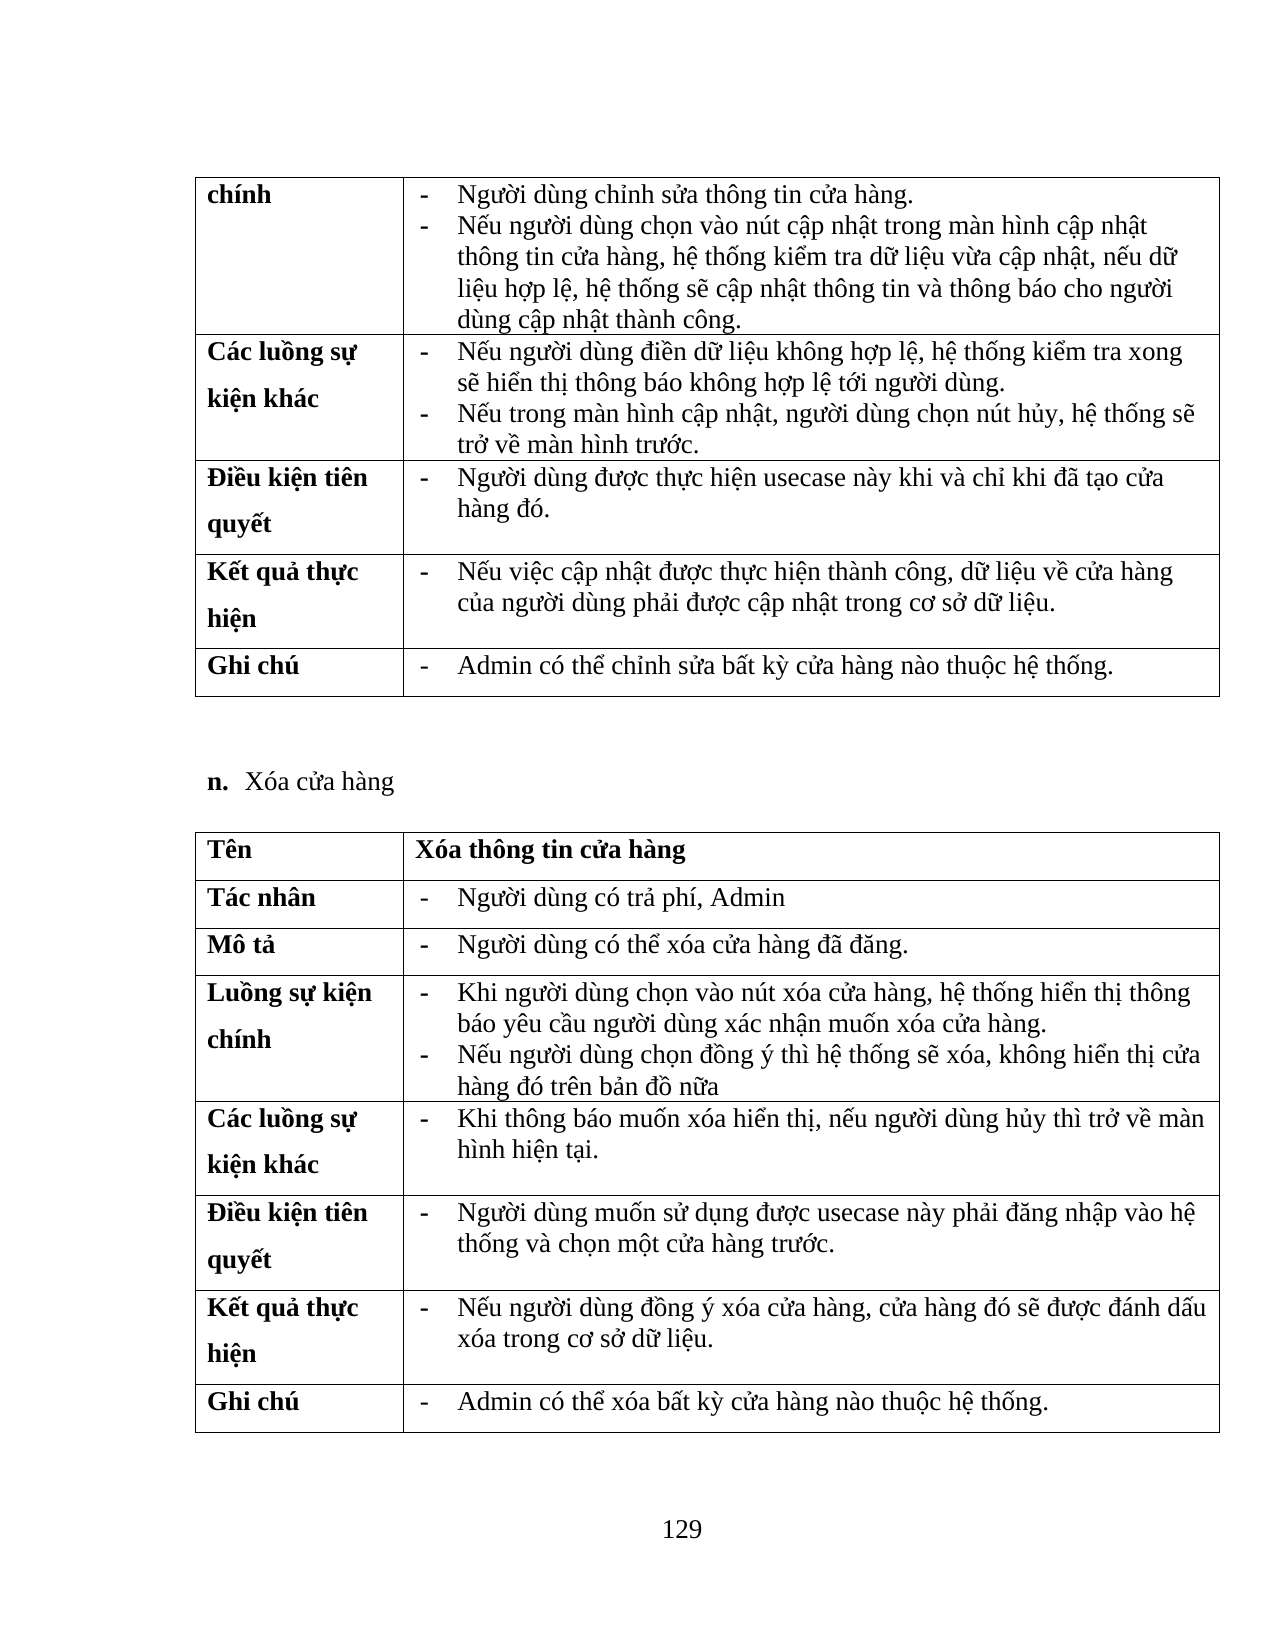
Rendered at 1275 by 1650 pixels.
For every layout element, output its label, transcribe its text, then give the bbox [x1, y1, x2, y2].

table_cell Người dùng có trả phí, Admin [404, 881, 1219, 927]
table_cell Nếu người dùng đồng ý xóa cửa hàng, cửa hàng đó sẽ được đánh dấu xóa trong cơ sở dữ liệu. [404, 1291, 1219, 1384]
table_cell Ghi chú [196, 1385, 403, 1432]
table_cell Điều kiện tiên quyết [196, 461, 403, 554]
table_header Xóa thông tin cửa hàng [404, 833, 1219, 880]
table_cell Người dùng có thể xóa cửa hàng đã đăng. [404, 929, 1219, 975]
table_cell Nếu người dùng điền dữ liệu không hợp lệ, hệ thống kiểm tra xong sẽ hiển thị thông báo không hợp lệ tới người dùng. Nếu trong màn hình cập nhật, người dùng chọn nút hủy, hệ thống sẽ trở về màn hình trước. [404, 335, 1219, 459]
table_cell Nếu việc cập nhật được thực hiện thành công, dữ liệu về cửa hàng của người dùng phải được cập nhật trong cơ sở dữ liệu. [404, 555, 1219, 648]
table_cell Các luồng sự kiện khác [196, 335, 403, 459]
table_cell Người dùng muốn sử dụng được usecase này phải đăng nhập vào hệ thống và chọn một cửa hàng trước. [404, 1196, 1219, 1289]
list Xóa cửa hàng [207, 764, 1157, 796]
table_cell Luồng sự kiện chính [196, 976, 403, 1101]
table_cell Mô tả [196, 929, 403, 975]
table_cell Khi người dùng chọn vào nút xóa cửa hàng, hệ thống hiển thị thông báo yêu cầu người dùng xác nhận muốn xóa cửa hàng. Nếu người dùng chọn đồng ý thì hệ thống sẽ xóa, không hiển thị cửa hàng đó trên bản đồ nữa [404, 976, 1219, 1101]
table_cell Kết quả thực hiện [196, 555, 403, 648]
table_cell Admin có thể chỉnh sửa bất kỳ cửa hàng nào thuộc hệ thống. [404, 649, 1219, 696]
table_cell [404, 178, 1219, 334]
table_cell Người dùng được thực hiện usecase này khi và chỉ khi đã tạo cửa hàng đó. [404, 461, 1219, 554]
table_cell Khi thông báo muốn xóa hiển thị, nếu người dùng hủy thì trở về màn hình hiện tại. [404, 1102, 1219, 1195]
table_cell Điều kiện tiên quyết [196, 1196, 403, 1289]
table_header Tên [196, 833, 403, 880]
table_cell Tác nhân [196, 881, 403, 927]
table_cell Admin có thể xóa bất kỳ cửa hàng nào thuộc hệ thống. [404, 1385, 1219, 1432]
table_cell Các luồng sự kiện khác [196, 1102, 403, 1195]
table_cell Luồng sự kiện chính [196, 178, 403, 334]
table_cell Ghi chú [196, 649, 403, 696]
table_cell Kết quả thực hiện [196, 1291, 403, 1384]
